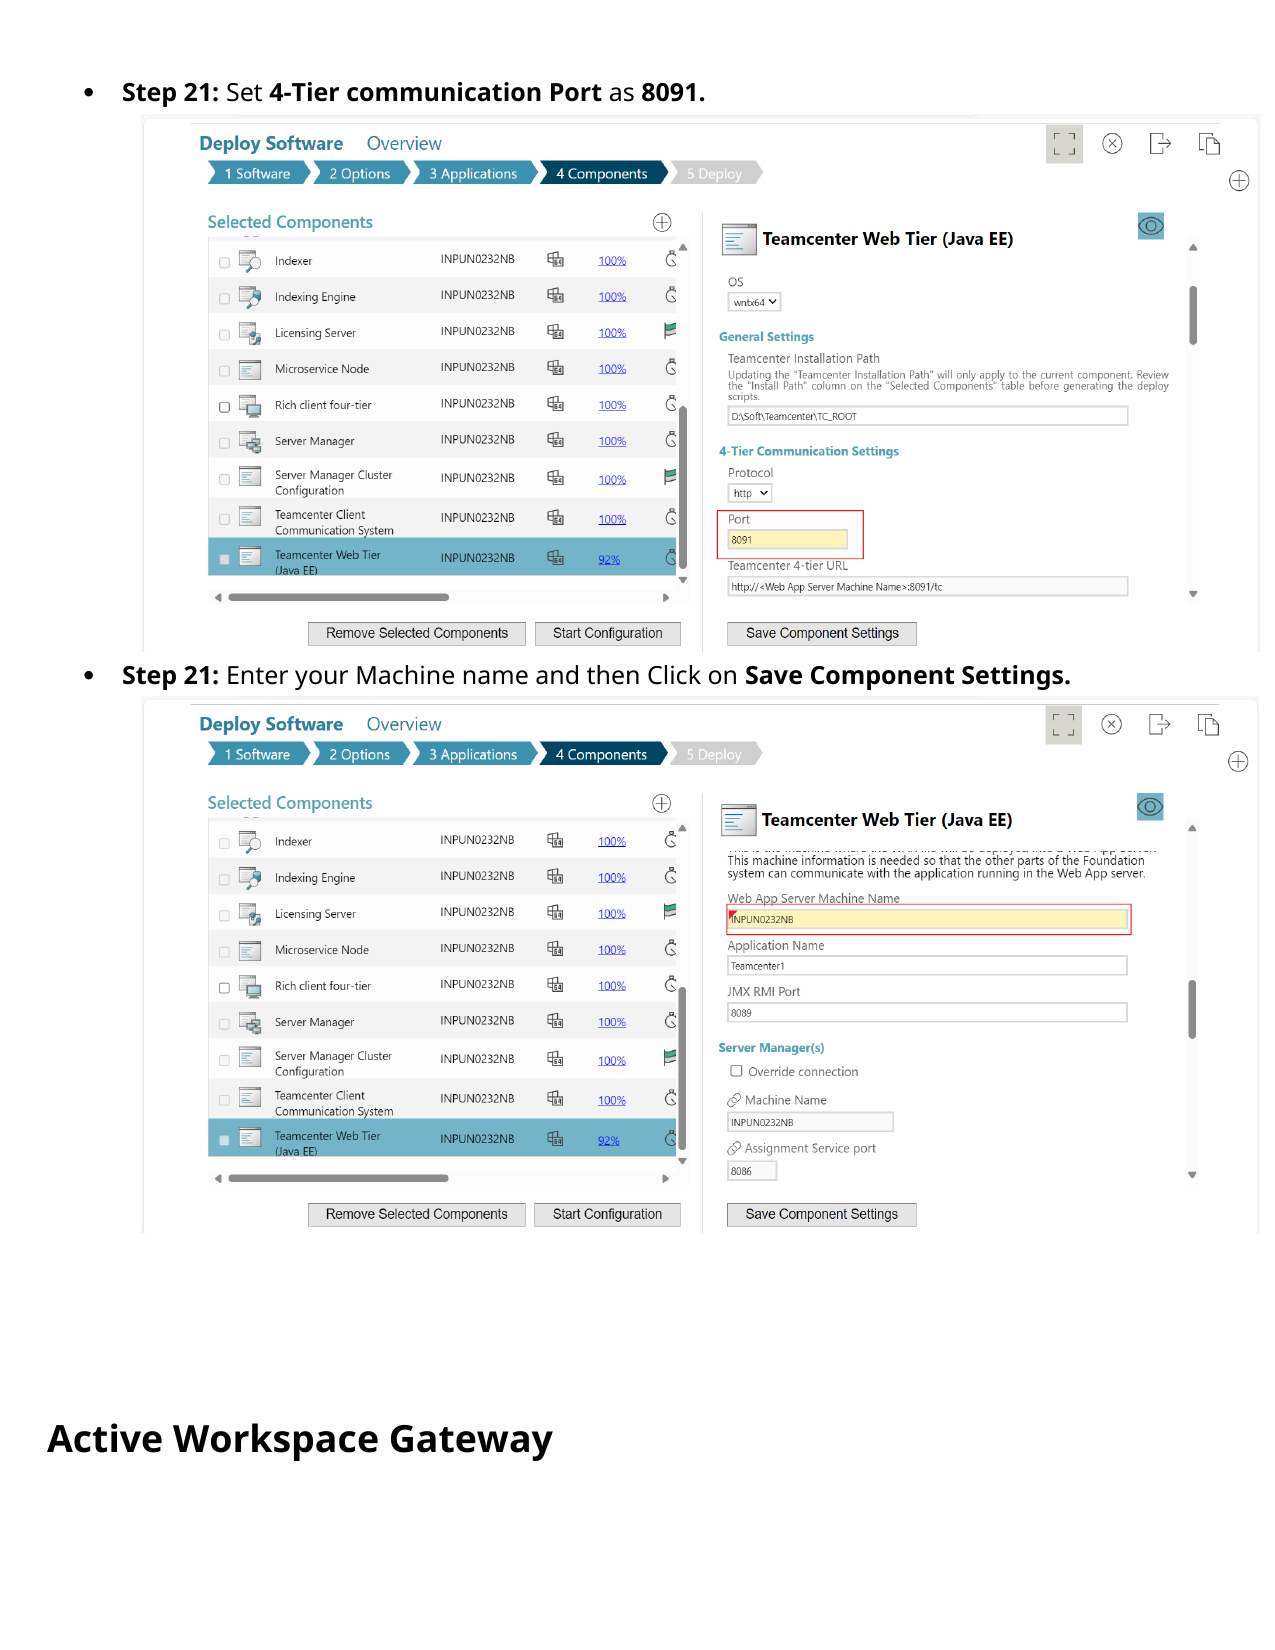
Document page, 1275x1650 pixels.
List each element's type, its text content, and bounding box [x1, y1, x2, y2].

list Step 21: Set 4-Tier communication Port as 8091. [84, 75, 1237, 652]
text Active Workspace Gateway [47, 1413, 1237, 1464]
list Step 21: Enter your Machine name and then Click on Save Component Settings. [84, 657, 1237, 1391]
